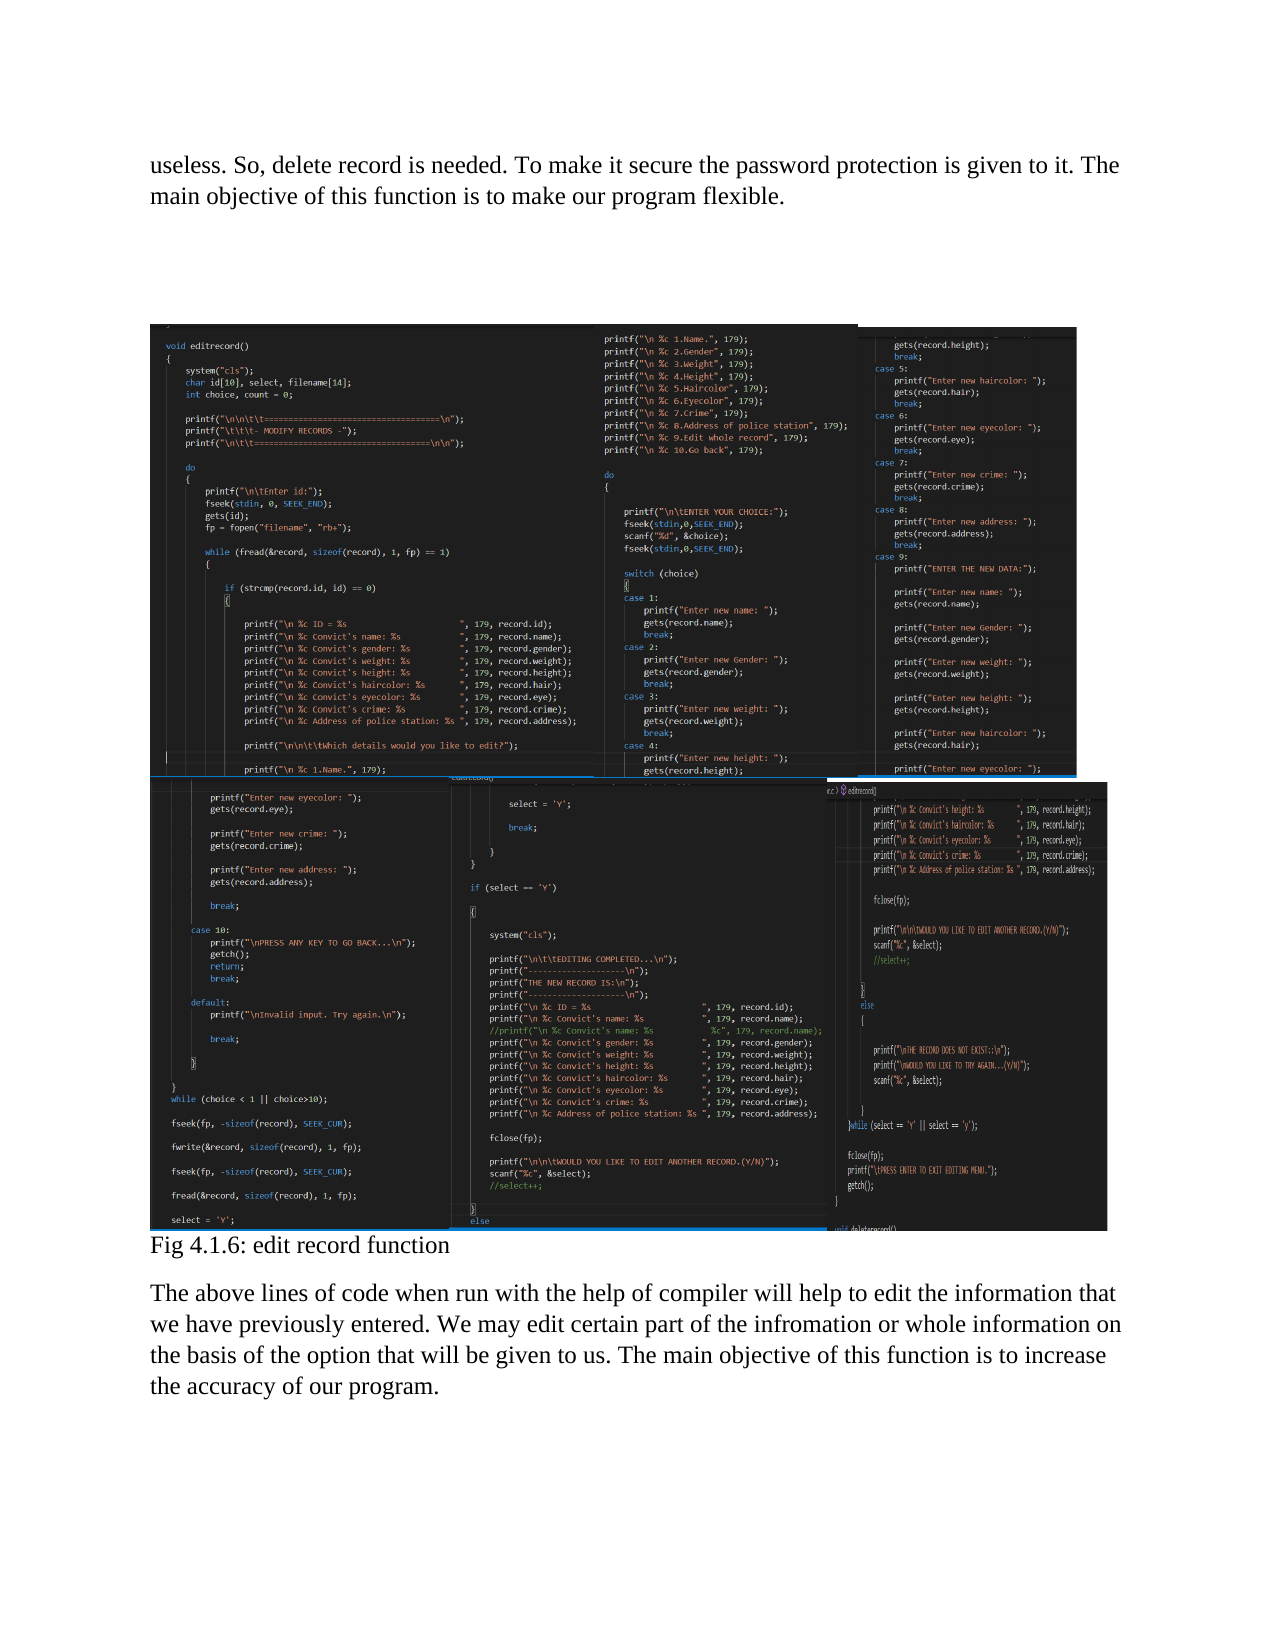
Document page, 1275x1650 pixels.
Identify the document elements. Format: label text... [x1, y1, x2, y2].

picture [150, 324, 1108, 1231]
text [150, 150, 1125, 210]
text The above lines of code when run with the help of compiler will help to edit the information that we have previously entered. We may edit certain part of the infromation or whole information on the basis of the option that will be given to us. The main objective of this function is to increase the accuracy of our program. [150, 1278, 1125, 1400]
text Fig 4.1.6: edit record function [150, 1230, 1125, 1259]
